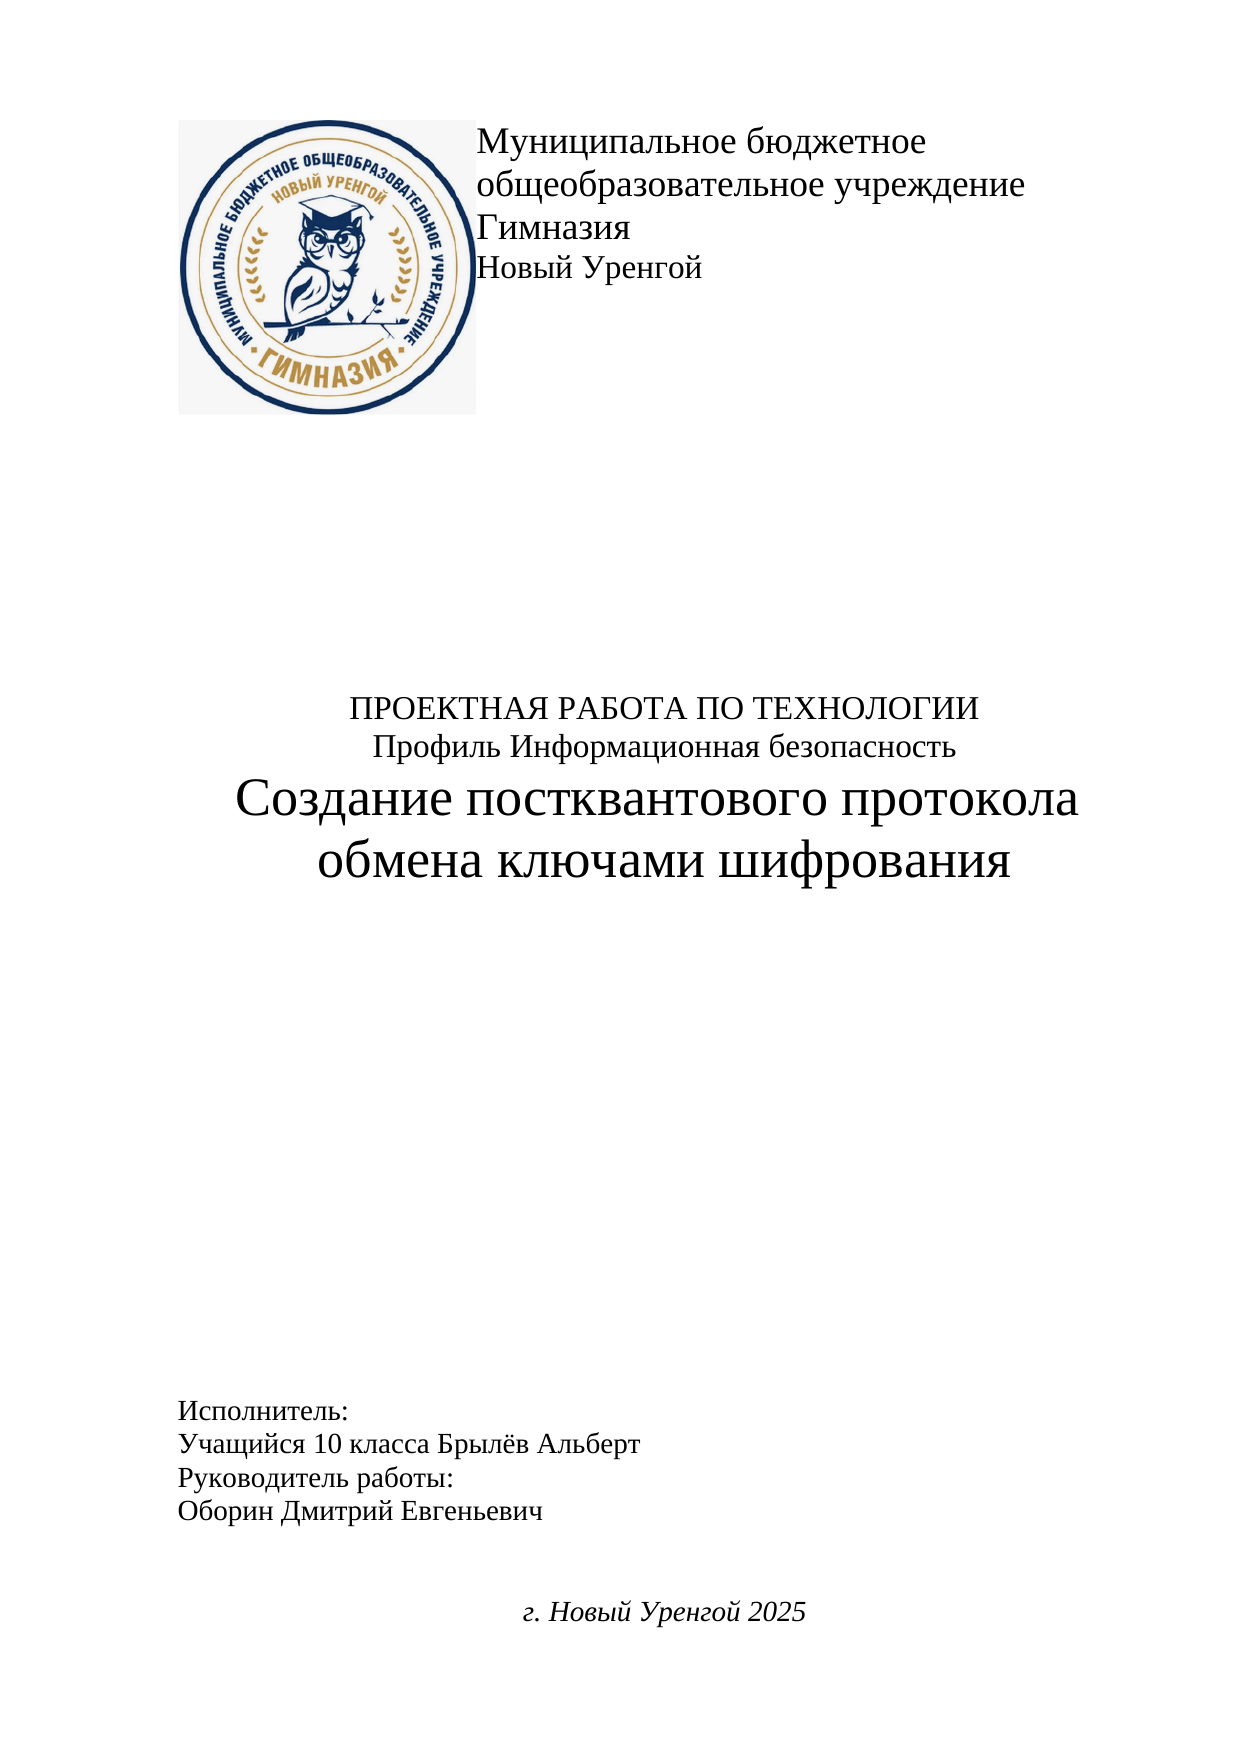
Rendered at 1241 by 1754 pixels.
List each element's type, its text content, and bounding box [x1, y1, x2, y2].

text Оборин Дмитрий Евгеньевич [177, 1493, 1152, 1527]
text Исполнитель: [177, 1393, 1152, 1426]
text Профиль Информационная безопасность [177, 727, 1152, 765]
picture [178, 118, 477, 415]
text общеобразовательное учреждение Гимназия [477, 161, 1152, 247]
text ПРОЕКТНАЯ РАБОТА ПО ТЕХНОЛОГИИ [177, 688, 1152, 727]
text Учащийся 10 класса Брылёв Альберт [177, 1426, 1152, 1460]
text Муниципальное бюджетное [477, 118, 1152, 161]
text Руководитель работы: [177, 1460, 1152, 1493]
text Новый Уренгой [477, 247, 1152, 286]
text Создание постквантового протокола обмена ключами шифрования [177, 765, 1152, 889]
text г. Новый Уренгой 2025 [177, 1594, 1152, 1627]
